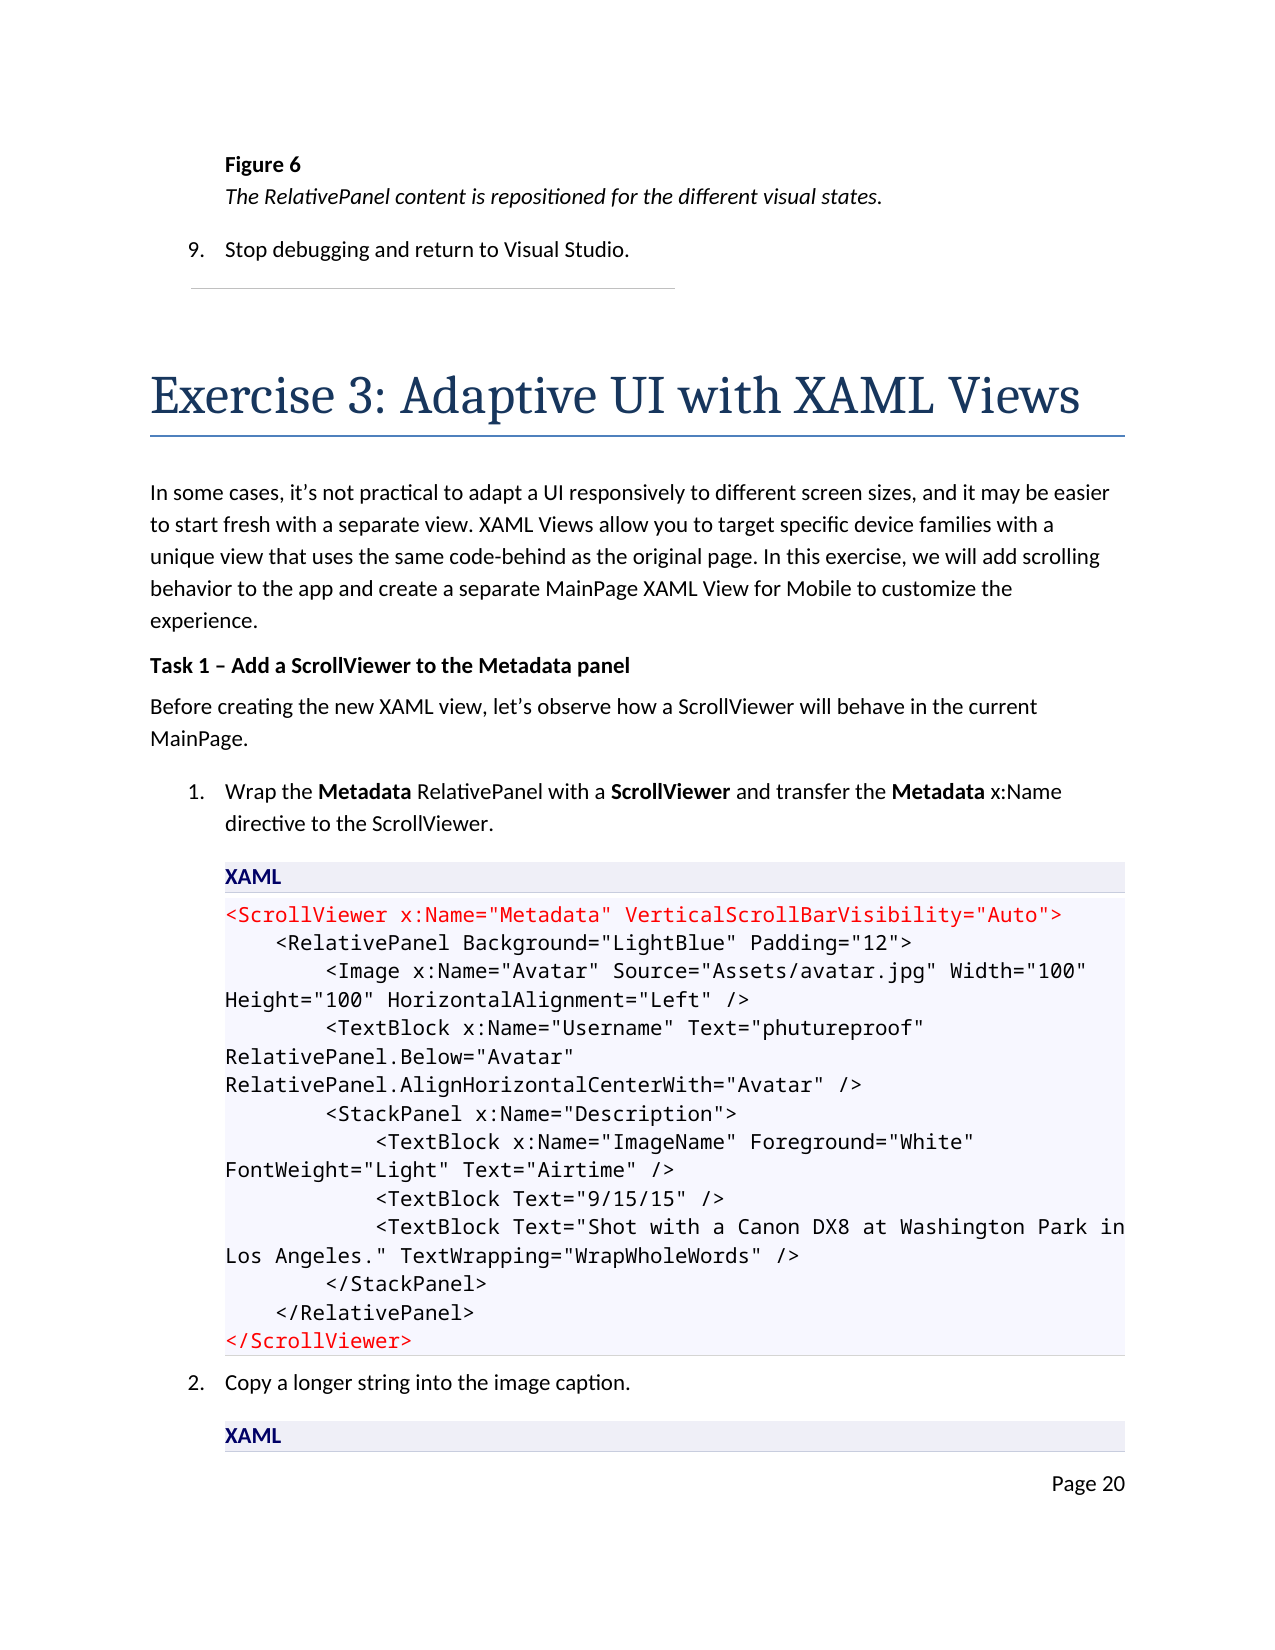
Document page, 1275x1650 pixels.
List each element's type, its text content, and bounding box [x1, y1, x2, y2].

text <Image x:Name="Avatar" Source="Assets/avatar.jpg" Width="100" Height="100" HorizontalAlignment="Left" /> [225, 954, 1125, 1011]
text </RelativePanel> [225, 1295, 1125, 1324]
text Exercise 3: Adaptive UI with XAML Views [150, 365, 1125, 435]
list Stop debugging and return to Visual Studio. [187, 235, 1125, 263]
text <StackPanel x:Name="Description"> [225, 1096, 1125, 1124]
list Wrap the Metadata RelativePanel with a ScrollViewer and transfer the Metadata x:Name directive to the ScrollViewer. [187, 777, 1125, 837]
text <TextBlock Text="9/15/15" /> [225, 1181, 1125, 1210]
text Before creating the new XAML view, let’s observe how a ScrollViewer will behave in the current MainPage. [150, 692, 1125, 752]
text In some cases, it’s not practical to adapt a UI responsively to different screen sizes, and it may be easier to start fresh with a separate view. XAML Views allow you to target specific device families with a unique view that uses the same code-behind as the original page. In this exercise, we will add scrolling behavior to the app and create a separate MainPage XAML View for Mobile to customize the experience. [150, 478, 1125, 635]
text XAML [225, 862, 1125, 892]
text Task 1 – Add a ScrollViewer to the Metadata panel [150, 651, 1125, 679]
text <TextBlock x:Name="ImageName" Foreground="White" FontWeight="Light" Text="Airtime" /> [225, 1124, 1125, 1181]
text </StackPanel> [225, 1267, 1125, 1295]
text <TextBlock Text="Shot with a Canon DX8 at Washington Park in Los Angeles." TextWrapping="WrapWholeWords" /> [225, 1210, 1125, 1267]
text <RelativePanel Background="LightBlue" Padding="12"> [225, 926, 1125, 954]
text XAML [225, 1421, 1125, 1451]
text </ScrollViewer> [225, 1324, 1125, 1355]
text The RelativePanel content is repositioned for the different visual states. [150, 182, 1125, 210]
text <TextBlock x:Name="Username" Text="phutureproof" RelativePanel.Below="Avatar" RelativePanel.AlignHorizontalCenterWith="Avatar" /> [225, 1011, 1125, 1096]
text Copy a longer string into the image caption. [187, 1368, 1125, 1396]
text <ScrollViewer x:Name="Metadata" VerticalScrollBarVisibility="Auto"> [225, 898, 1125, 926]
